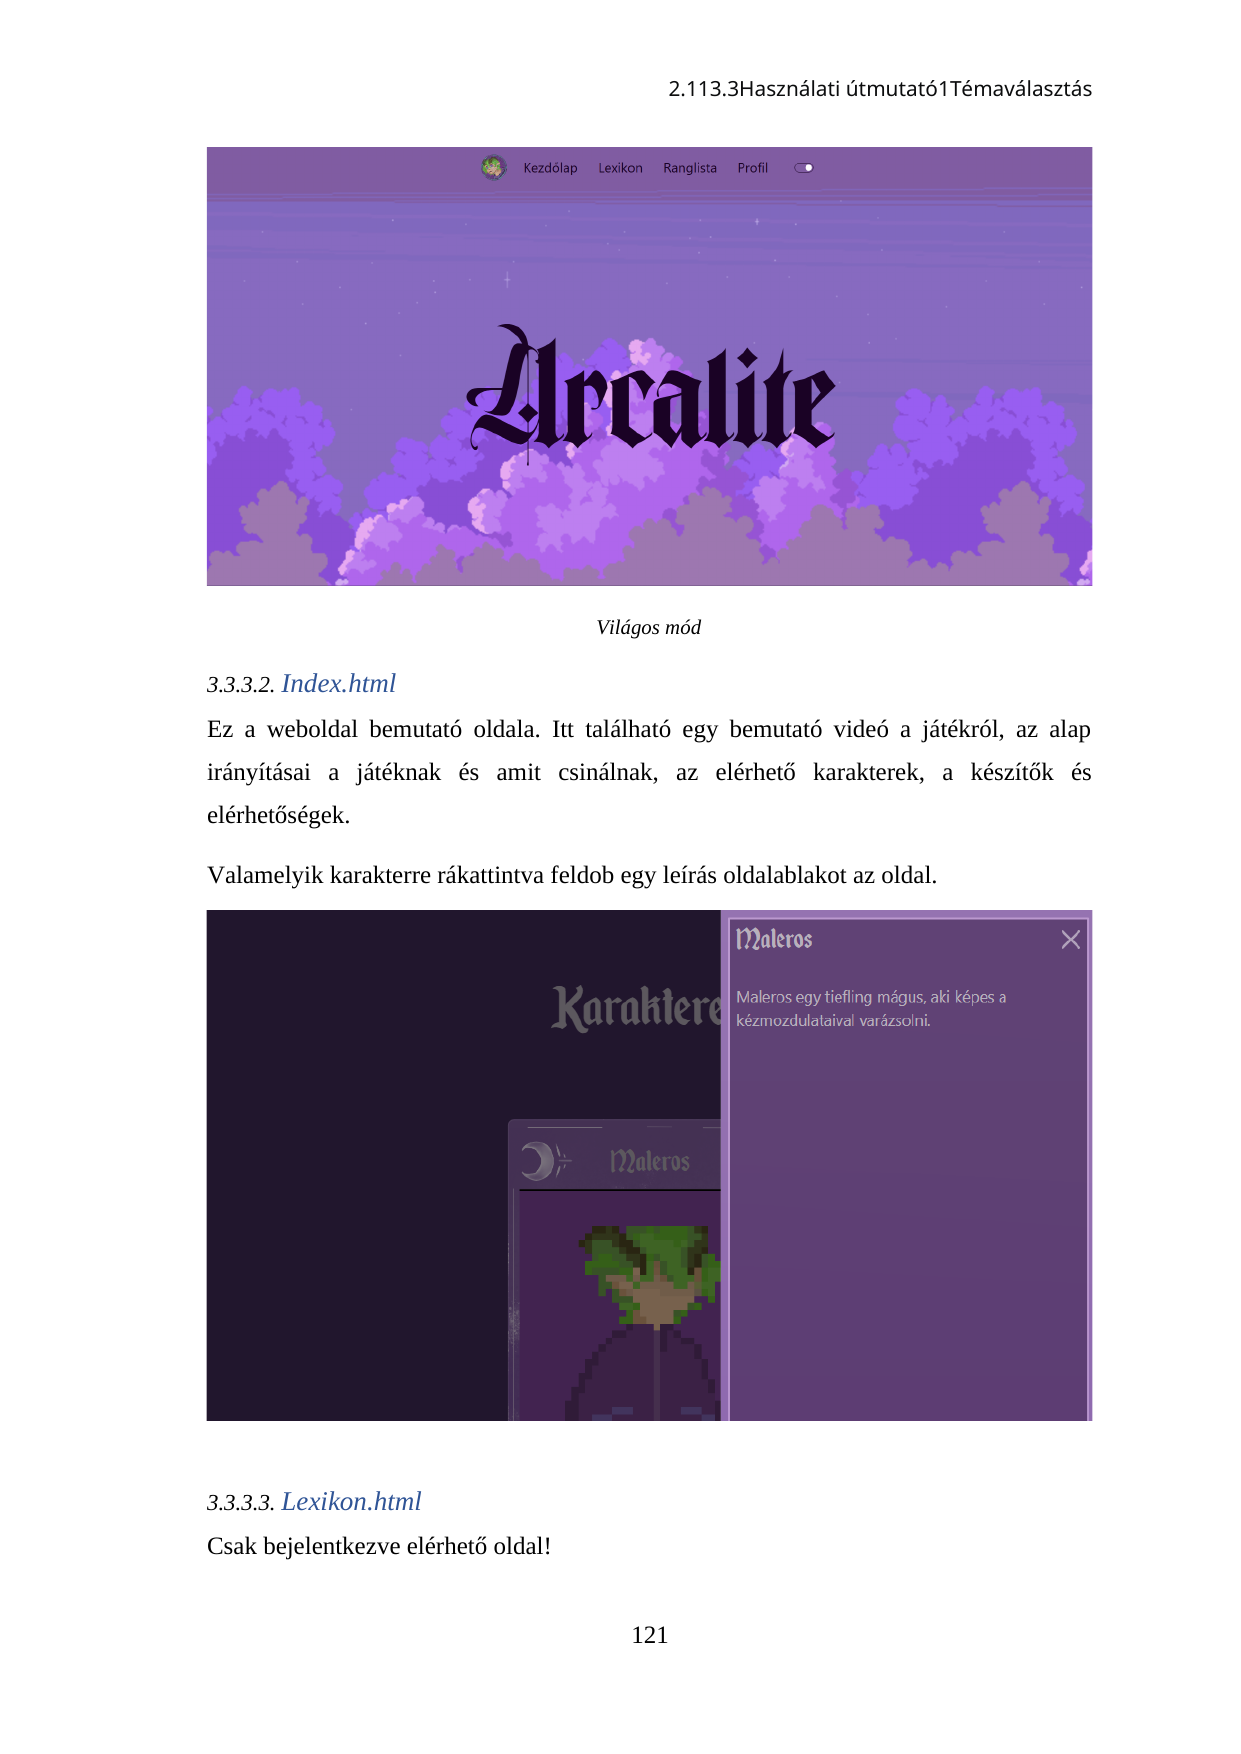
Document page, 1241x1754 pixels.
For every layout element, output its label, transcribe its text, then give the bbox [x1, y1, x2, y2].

subtitle Lexikon.html [207, 1421, 1092, 1516]
picture [206, 910, 1093, 1421]
subtitle Index.html [207, 667, 1092, 698]
text Valamelyik karakterre rákattintva feldob egy leírás oldalablakot az oldal. [207, 860, 1092, 889]
text Ez a weboldal bemutató oldala. Itt található egy bemutató videó a játékról, az alap irányításai a játéknak és amit csinálnak, az elérhető karakterek, a készítők és elérhetőségek. [207, 714, 1092, 829]
picture [206, 147, 1093, 586]
text Világos mód [207, 615, 1092, 639]
text Csak bejelentkezve elérhető oldal! [207, 1531, 1092, 1560]
